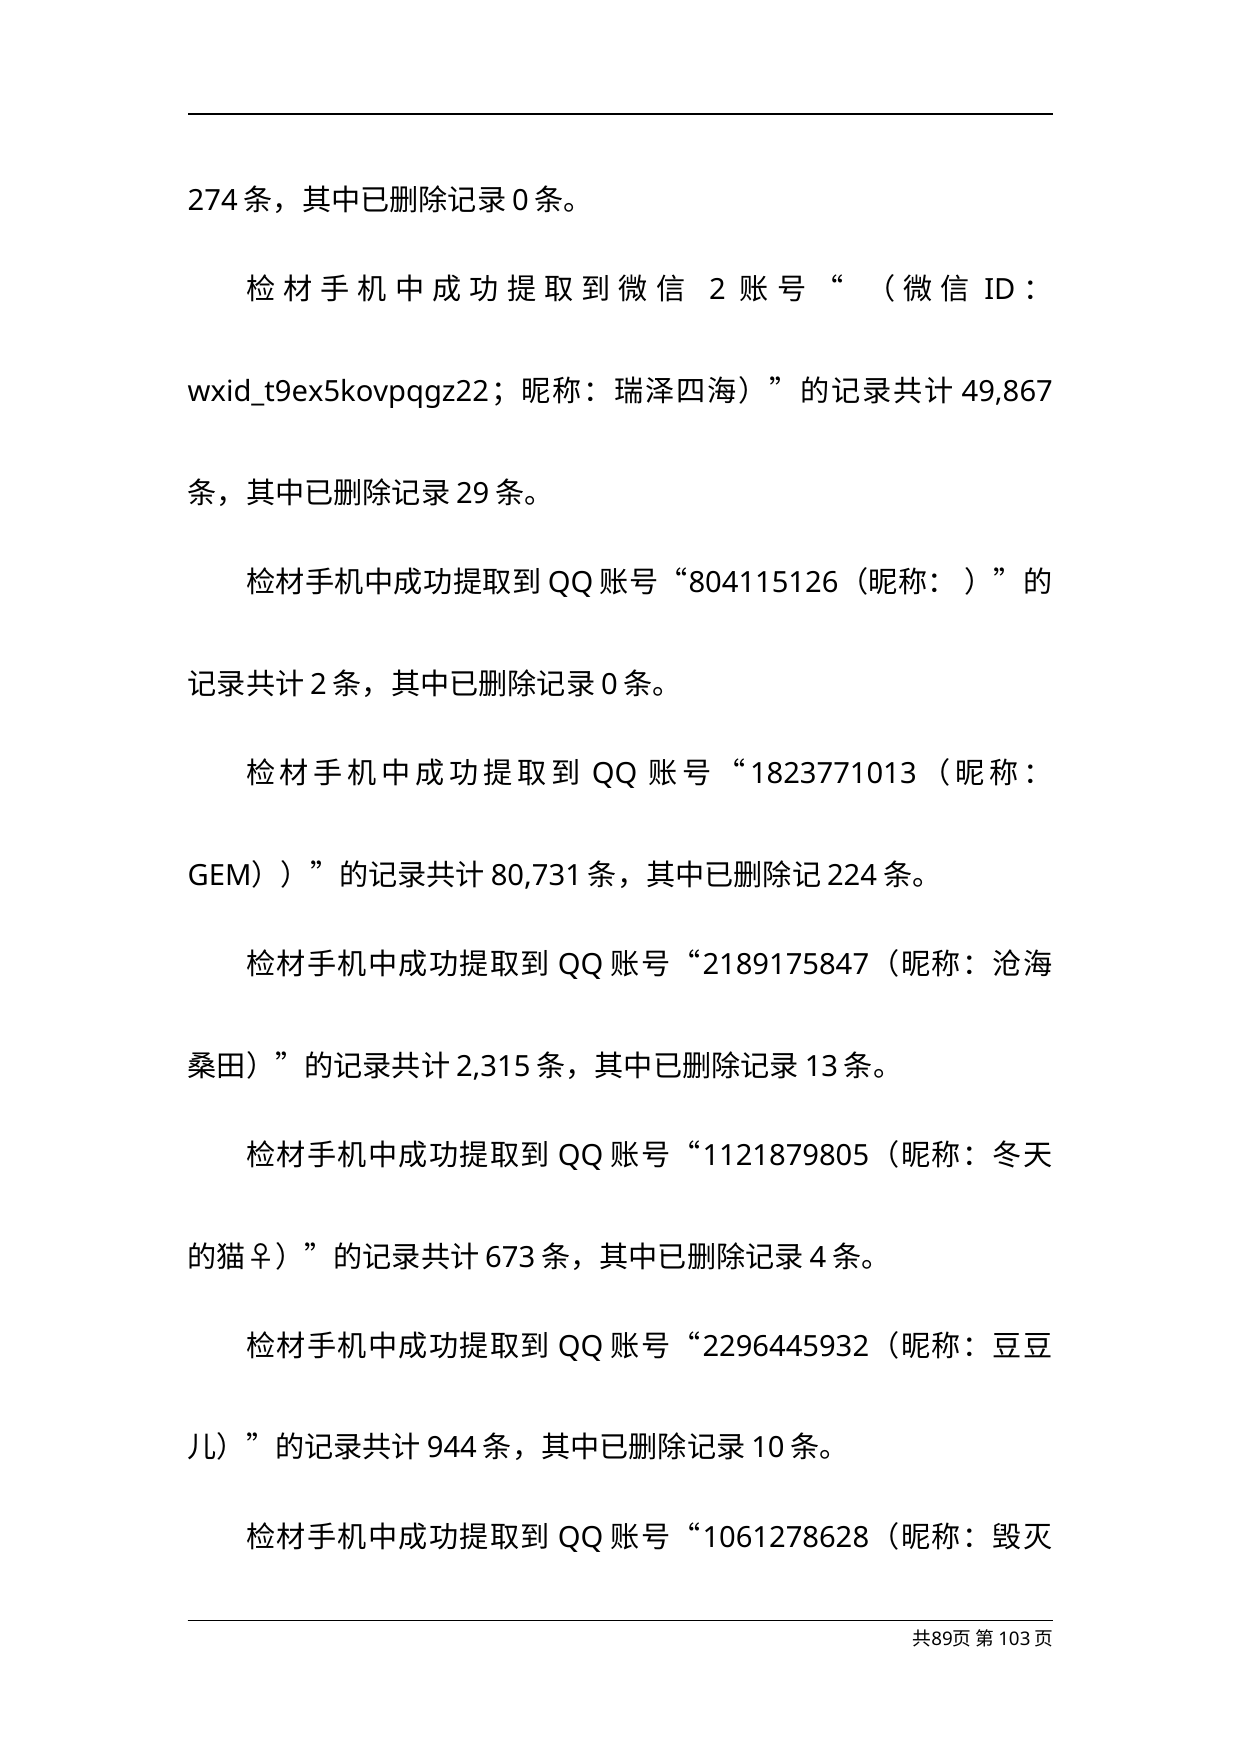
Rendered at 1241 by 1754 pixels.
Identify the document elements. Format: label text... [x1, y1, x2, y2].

text 检材手机中成功提取到QQ账号“804115126（昵称： ）”的记录共计2条，其中已删除记录0条。 [187, 546, 1053, 716]
text 检材手机中成功提取到QQ账号“1121879805（昵称：冬天的猫♀）”的记录共计673条，其中已删除记录4条。 [187, 1118, 1053, 1288]
text 检材手机中成功提取到QQ账号“2189175847（昵称：沧海桑田）”的记录共计2,315条，其中已删除记录13条。 [187, 928, 1053, 1097]
text 检材手机中成功提取到微信 2账号“ （微信ID：wxid_t9ex5kovpqgz22；昵称：瑞泽四海）”的记录共计49,867条，其中已删除记录29条。 [187, 253, 1053, 524]
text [187, 1500, 1053, 1568]
text 检材手机中成功提取到QQ账号“2296445932（昵称：豆豆儿）”的记录共计944条，其中已删除记录10条。 [187, 1309, 1053, 1479]
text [187, 164, 1053, 232]
text 检材手机中成功提取到QQ账号“1823771013（昵称：GEM））”的记录共计80,731条，其中已删除记224条。 [187, 737, 1053, 906]
